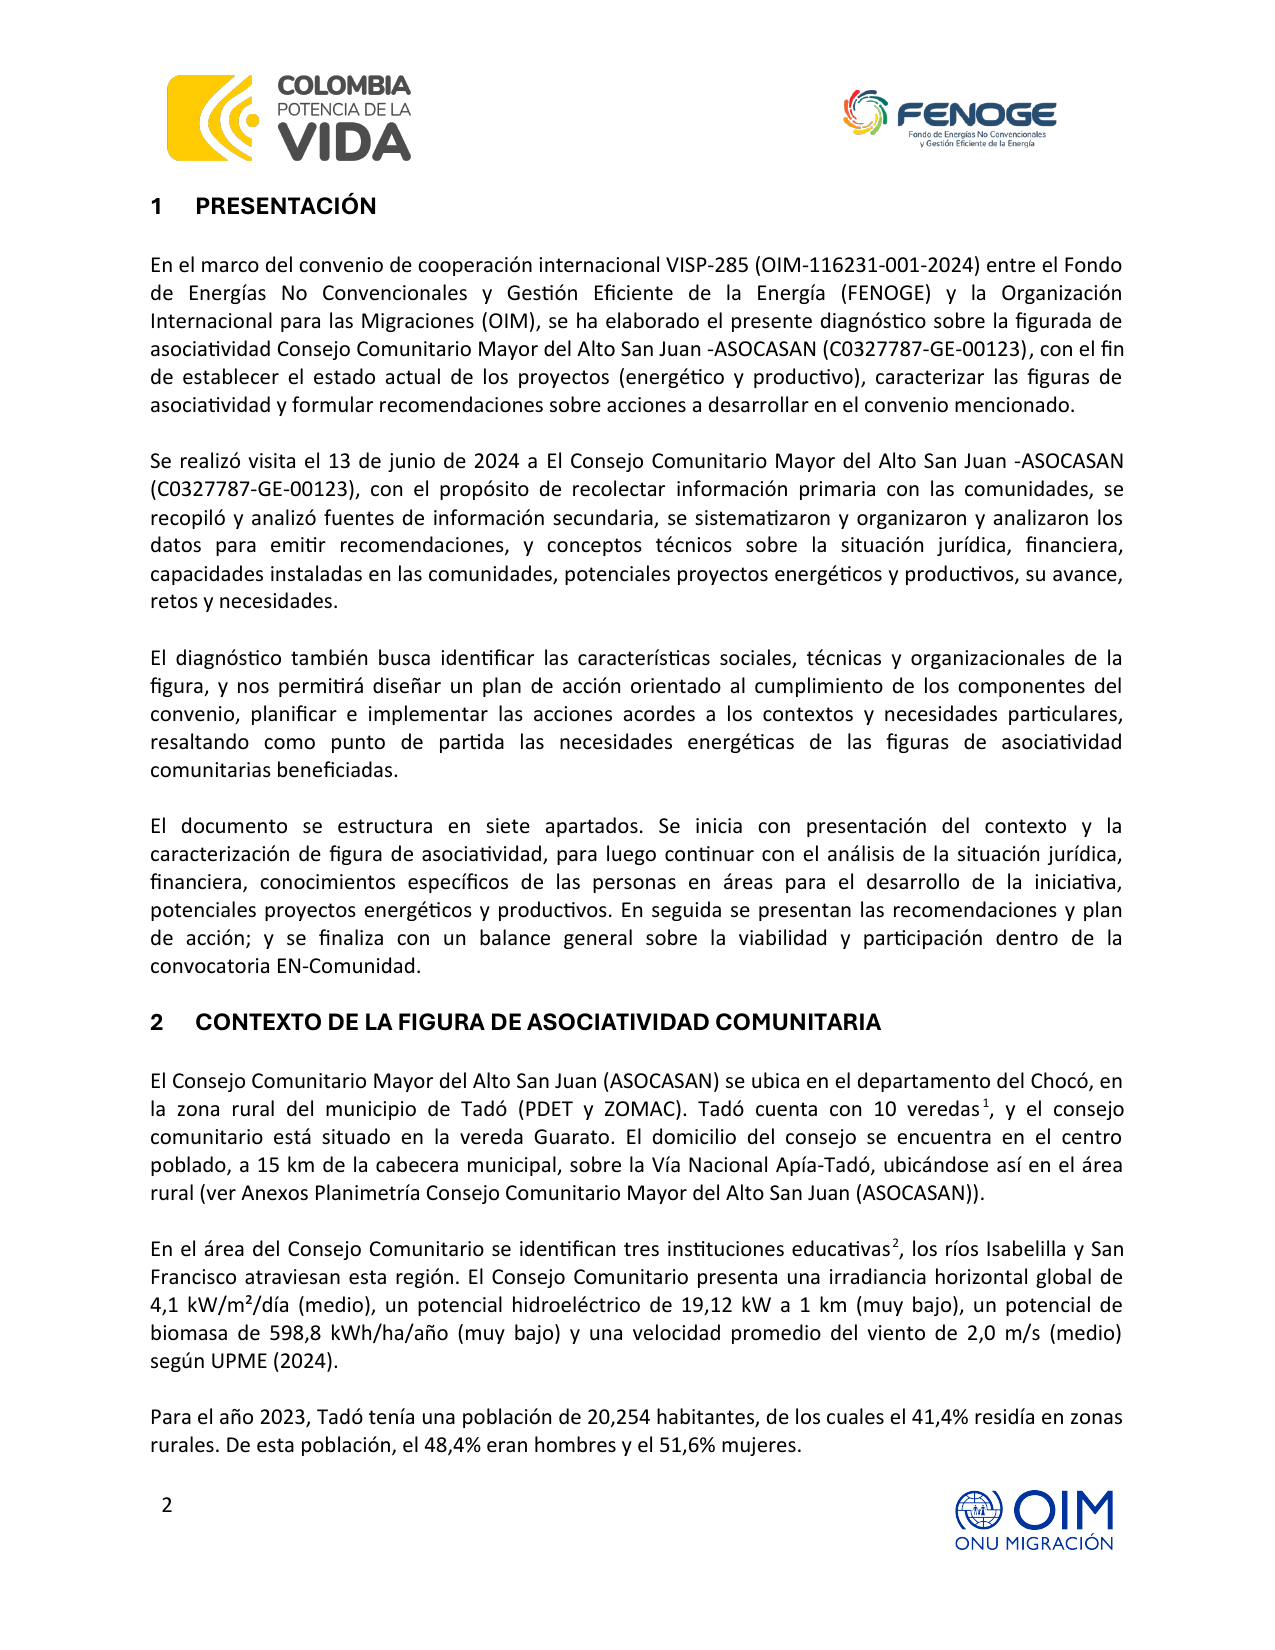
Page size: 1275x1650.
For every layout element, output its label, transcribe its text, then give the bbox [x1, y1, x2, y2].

text Para el año 2023, Tadó tenía una población de 20,254 habitantes, de los cuales el 41,4% residía en zonas rurales. De esta población, el 48,4% eran hombres y el 51,6% mujeres. [150, 1402, 1125, 1458]
picture [161, 73, 417, 163]
subtitle PRESENTACIÓN [150, 191, 1125, 222]
text El documento se estructura en siete apartados. Se inicia con presentación del contexto y la caracterización de figura de asociatividad, para luego continuar con el análisis de la situación jurídica, financiera, conocimientos específicos de las personas en áreas para el desarrollo de la iniciativa, potenciales proyectos energéticos y productivos. En seguida se presentan las recomendaciones y plan de acción; y se finaliza con un balance general sobre la viabilidad y participación dentro de la convocatoria EN-Comunidad. [150, 811, 1125, 979]
text Se realizó visita el 13 de junio de 2024 a El Consejo Comunitario Mayor del Alto San Juan -ASOCASAN (C0327787-GE-00123), con el propósito de recolectar información primaria con las comunidades, se recopiló y analizó fuentes de información secundaria, se sistematizaron y organizaron y analizaron los datos para emitir recomendaciones, y conceptos técnicos sobre la situación jurídica, financiera, capacidades instaladas en las comunidades, potenciales proyectos energéticos y productivos, su avance, retos y necesidades. [150, 447, 1125, 615]
picture [955, 1490, 1113, 1550]
text En el marco del convenio de cooperación internacional VISP-285 (OIM-116231-001-2024) entre el Fondo de Energías No Convencionales y Gestión Eficiente de la Energía (FENOGE) y la Organización Internacional para las Migraciones (OIM), se ha elaborado el presente diagnóstico sobre la figurada de asociatividad Consejo Comunitario Mayor del Alto San Juan -ASOCASAN (C0327787-GE-00123), con el fin de establecer el estado actual de los proyectos (energético y productivo), caracterizar las figuras de asociatividad y formular recomendaciones sobre acciones a desarrollar en el convenio mencionado. [150, 250, 1125, 418]
text El diagnóstico también busca identificar las características sociales, técnicas y organizacionales de la figura, y nos permitirá diseñar un plan de acción orientado al cumplimiento de los componentes del convenio, planificar e implementar las acciones acordes a los contextos y necesidades particulares, resaltando como punto de partida las necesidades energéticas de las figuras de asociatividad comunitarias beneficiadas. [150, 643, 1125, 783]
text El Consejo Comunitario Mayor del Alto San Juan (ASOCASAN) se ubica en el departamento del Chocó, en la zona rural del municipio de Tadó (PDET y ZOMAC). Tadó cuenta con 10 veredas1, y el consejo comunitario está situado en la vereda Guarato. El domicilio del consejo se encuentra en el centro poblado, a 15 km de la cabecera municipal, sobre la Vía Nacional Apía-Tadó, ubicándose así en el área rural (ver Anexos Planimetría Consejo Comunitario Mayor del Alto San Juan (ASOCASAN)). [150, 1066, 1125, 1206]
subtitle CONTEXTO DE LA FIGURA DE ASOCIATIVIDAD COMUNITARIA [150, 1007, 1125, 1037]
text En el área del Consejo Comunitario se identifican tres instituciones educativas2, los ríos Isabelilla y San Francisco atraviesan esta región. El Consejo Comunitario presenta una irradiancia horizontal global de 4,1 kW/m²/día (medio), un potencial hidroeléctrico de 19,12 kW a 1 km (muy bajo), un potencial de biomasa de 598,8 kWh/ha/año (muy bajo) y una velocidad promedio del viento de 2,0 m/s (medio) según UPME (2024). [150, 1234, 1125, 1374]
picture [842, 88, 1059, 148]
